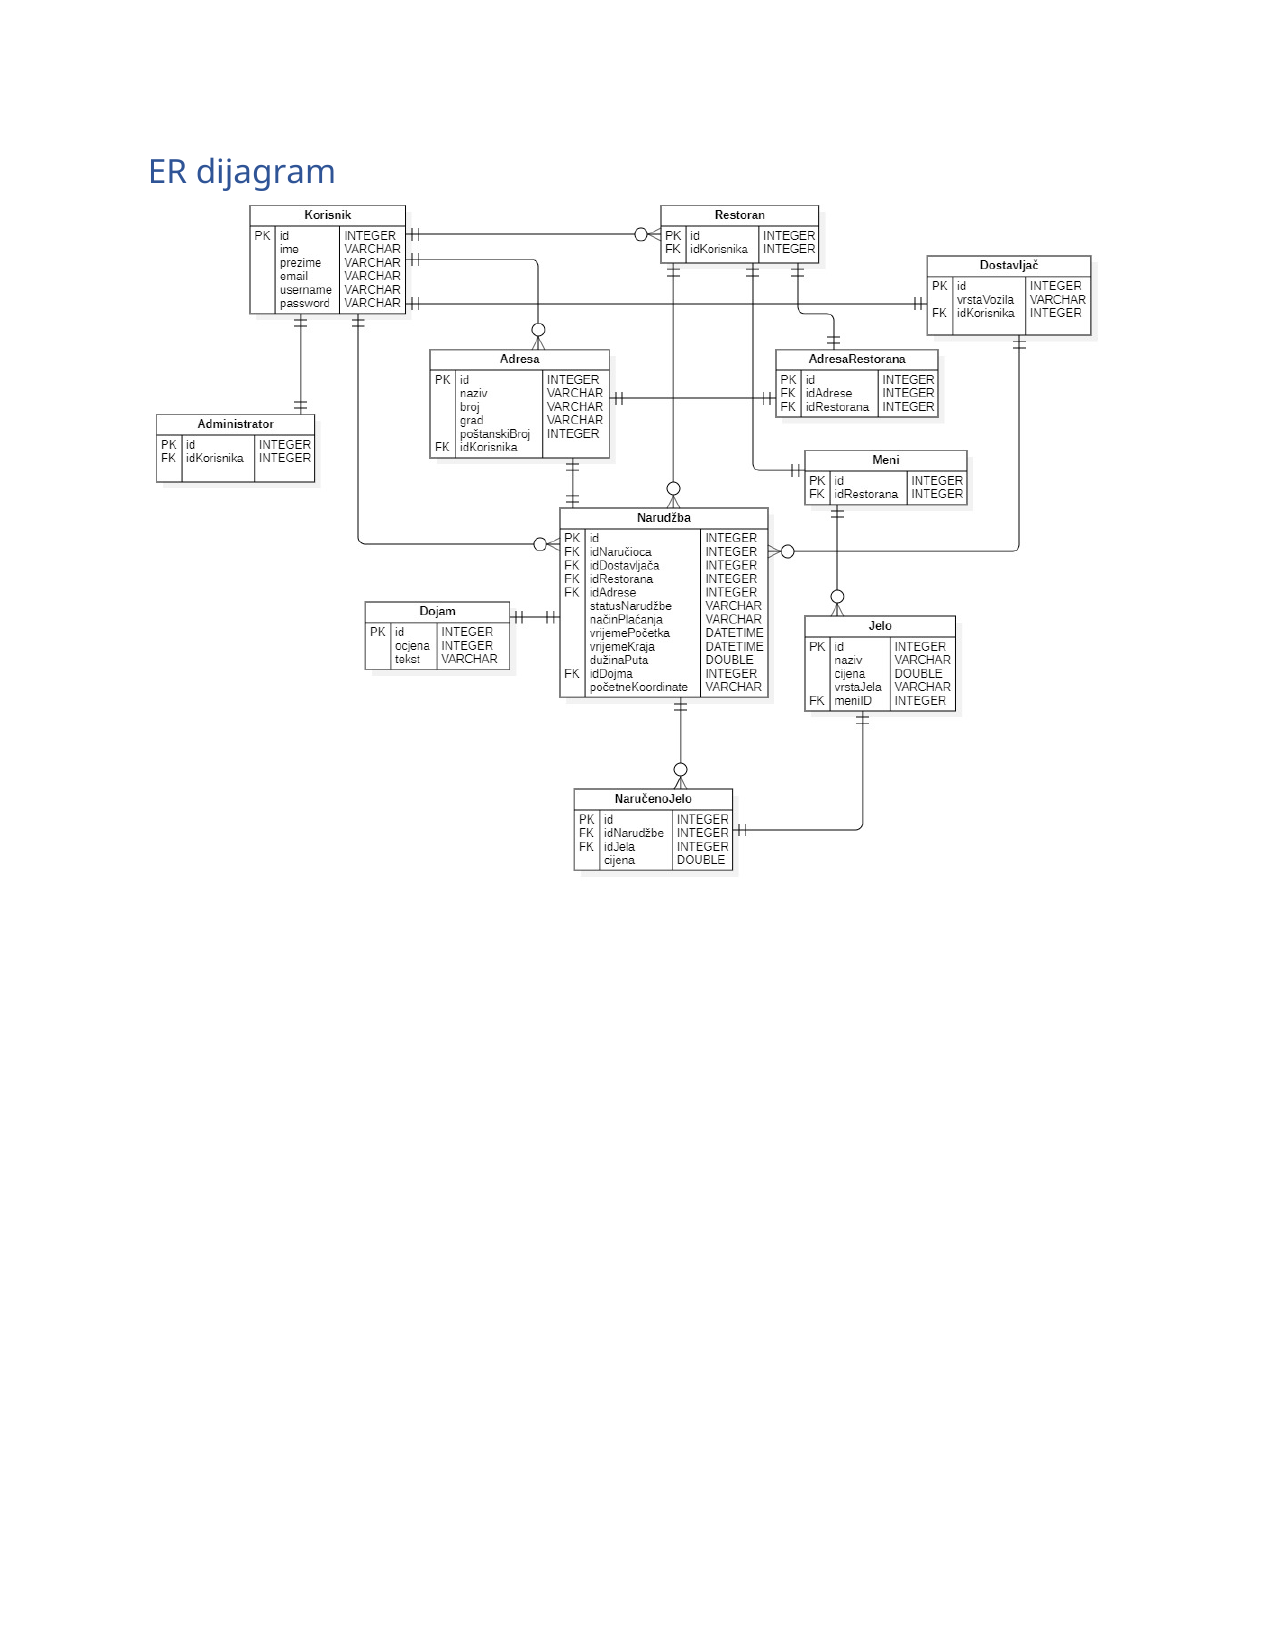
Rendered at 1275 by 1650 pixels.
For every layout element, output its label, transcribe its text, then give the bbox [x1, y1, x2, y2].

picture [147, 196, 1126, 906]
subtitle ER dijagram [148, 148, 1127, 193]
